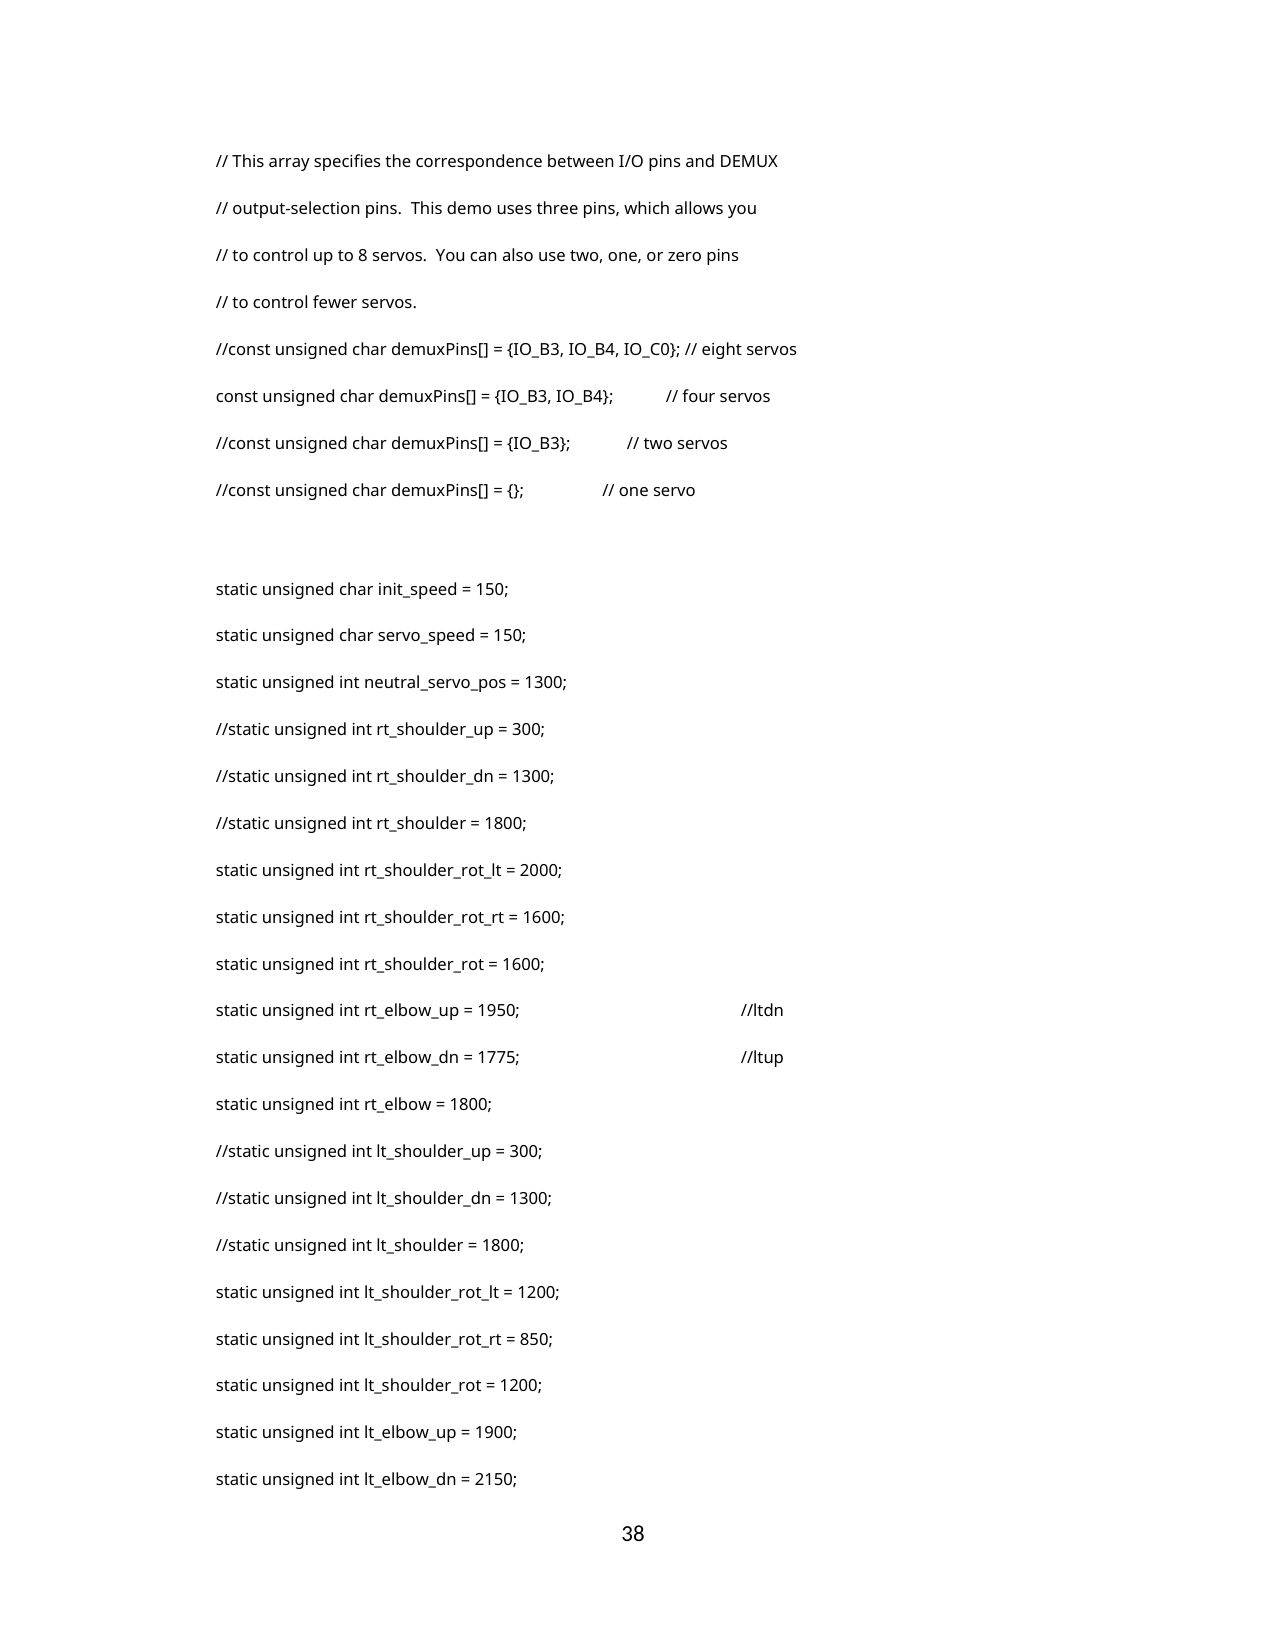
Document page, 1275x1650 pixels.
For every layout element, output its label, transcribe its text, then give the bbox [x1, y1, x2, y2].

text static unsigned char init_speed = 150; [141, 577, 1125, 600]
text // to control up to 8 servos. You can also use two, one, or zero pins [141, 244, 1125, 266]
text static unsigned int lt_elbow_up = 1900; [141, 1421, 1125, 1444]
text static unsigned int lt_shoulder_rot_rt = 850; [141, 1327, 1125, 1350]
text static unsigned int rt_elbow_dn = 1775; //ltup [141, 1046, 1125, 1069]
text const unsigned char demuxPins[] = {IO_B3, IO_B4}; // four servos [141, 384, 1125, 407]
text static unsigned int rt_shoulder_rot = 1600; [141, 952, 1125, 975]
text static unsigned int lt_shoulder_rot = 1200; [141, 1374, 1125, 1397]
text // to control fewer servos. [141, 291, 1125, 313]
text static unsigned int neutral_servo_pos = 1300; [141, 671, 1125, 694]
text static unsigned int rt_shoulder_rot_rt = 1600; [141, 905, 1125, 928]
text static unsigned char servo_speed = 150; [141, 624, 1125, 647]
text //static unsigned int rt_shoulder_dn = 1300; [141, 765, 1125, 787]
text //static unsigned int rt_shoulder = 1800; [141, 812, 1125, 834]
text //const unsigned char demuxPins[] = {IO_B3, IO_B4, IO_C0}; // eight servos [141, 337, 1125, 360]
text //static unsigned int lt_shoulder = 1800; [141, 1233, 1125, 1256]
text //const unsigned char demuxPins[] = {}; // one servo [141, 478, 1125, 501]
text static unsigned int rt_elbow = 1800; [141, 1093, 1125, 1116]
text //const unsigned char demuxPins[] = {IO_B3}; // two servos [141, 431, 1125, 454]
text static unsigned int lt_shoulder_rot_lt = 1200; [141, 1280, 1125, 1303]
text //static unsigned int lt_shoulder_up = 300; [141, 1140, 1125, 1162]
text // This array specifies the correspondence between I/O pins and DEMUX [141, 150, 1125, 173]
text //static unsigned int rt_shoulder_up = 300; [141, 718, 1125, 741]
text static unsigned int rt_shoulder_rot_lt = 2000; [141, 858, 1125, 881]
text // output-selection pins. This demo uses three pins, which allows you [141, 197, 1125, 219]
text //static unsigned int lt_shoulder_dn = 1300; [141, 1187, 1125, 1209]
text static unsigned int lt_elbow_dn = 2150; [141, 1468, 1125, 1491]
text static unsigned int rt_elbow_up = 1950; //ltdn [141, 999, 1125, 1022]
